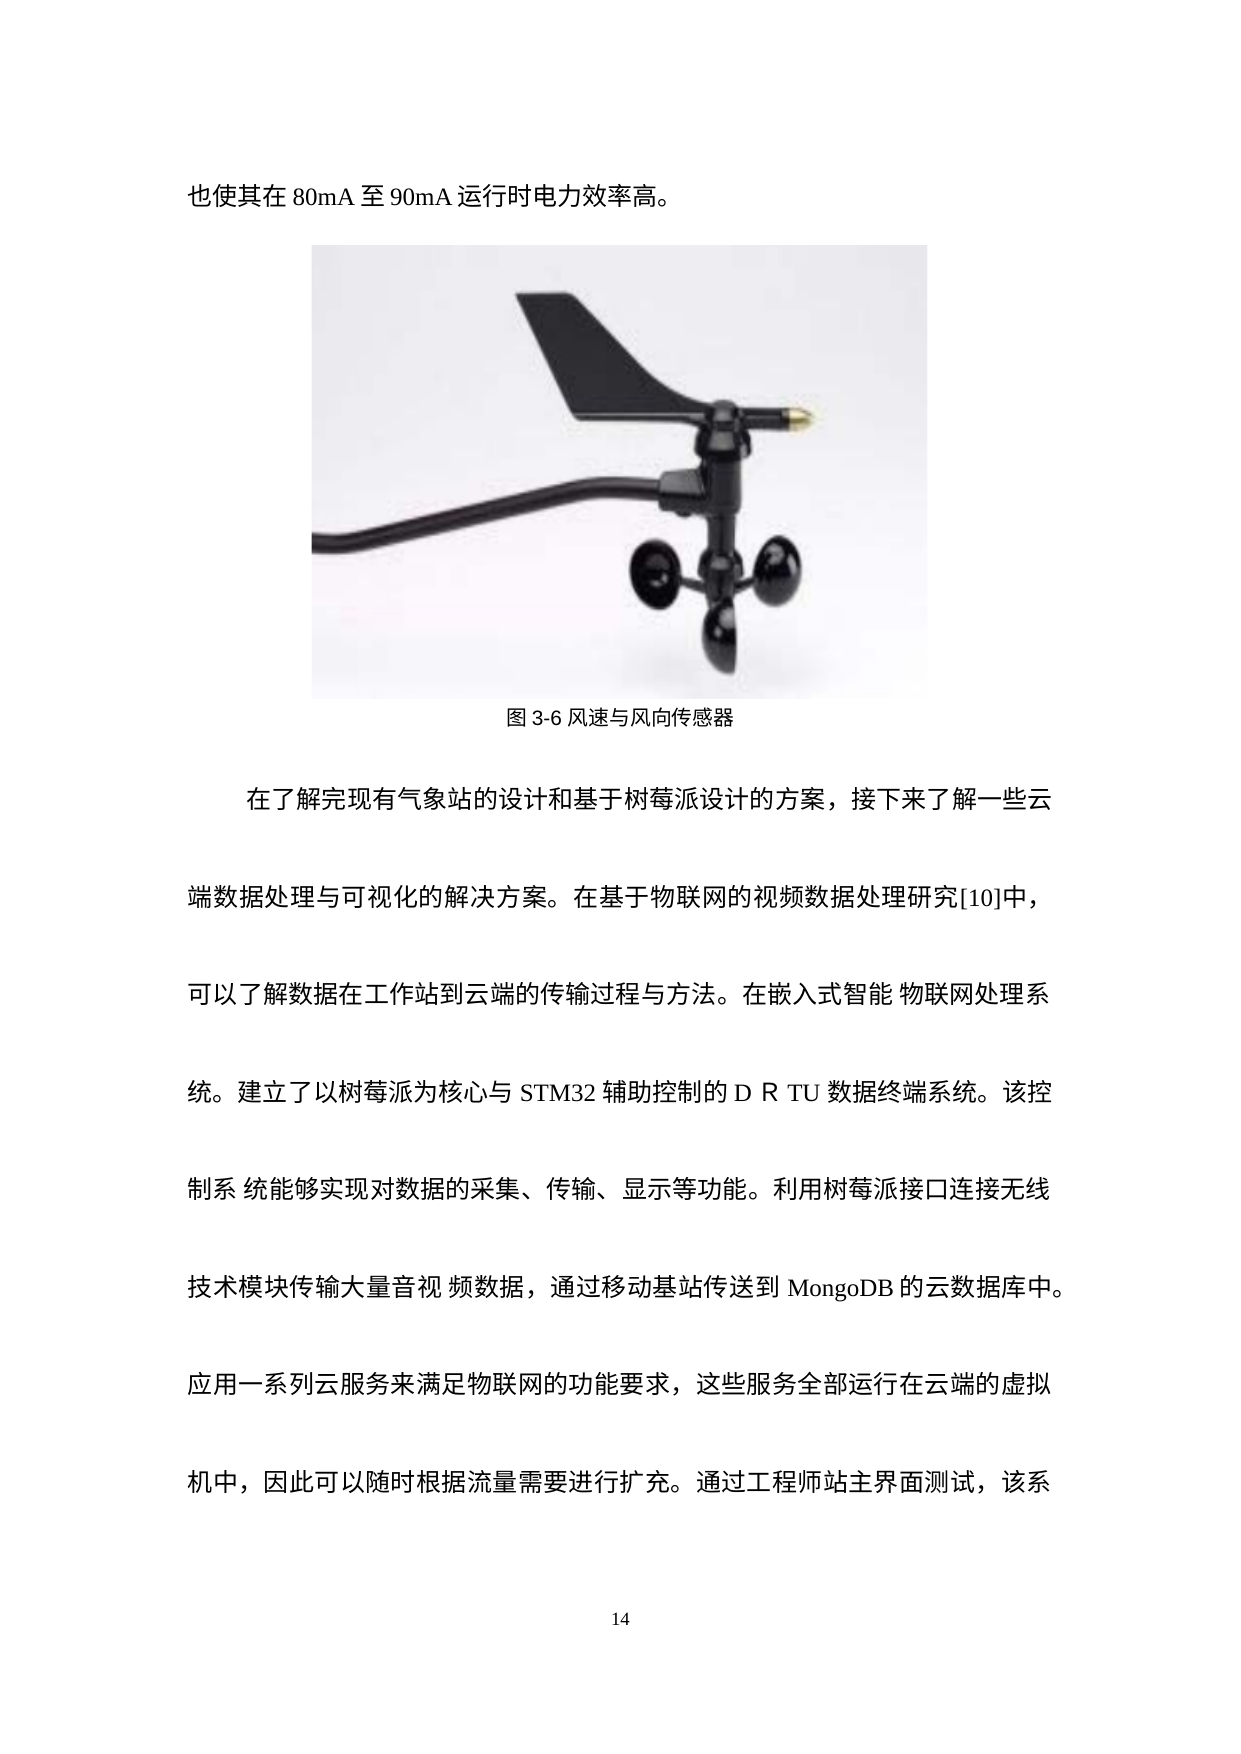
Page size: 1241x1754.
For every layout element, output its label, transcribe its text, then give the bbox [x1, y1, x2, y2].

text 图 3-6 风速与风向传感器 [187, 700, 1053, 733]
picture [311, 245, 929, 699]
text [187, 162, 1053, 227]
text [187, 765, 1053, 1513]
